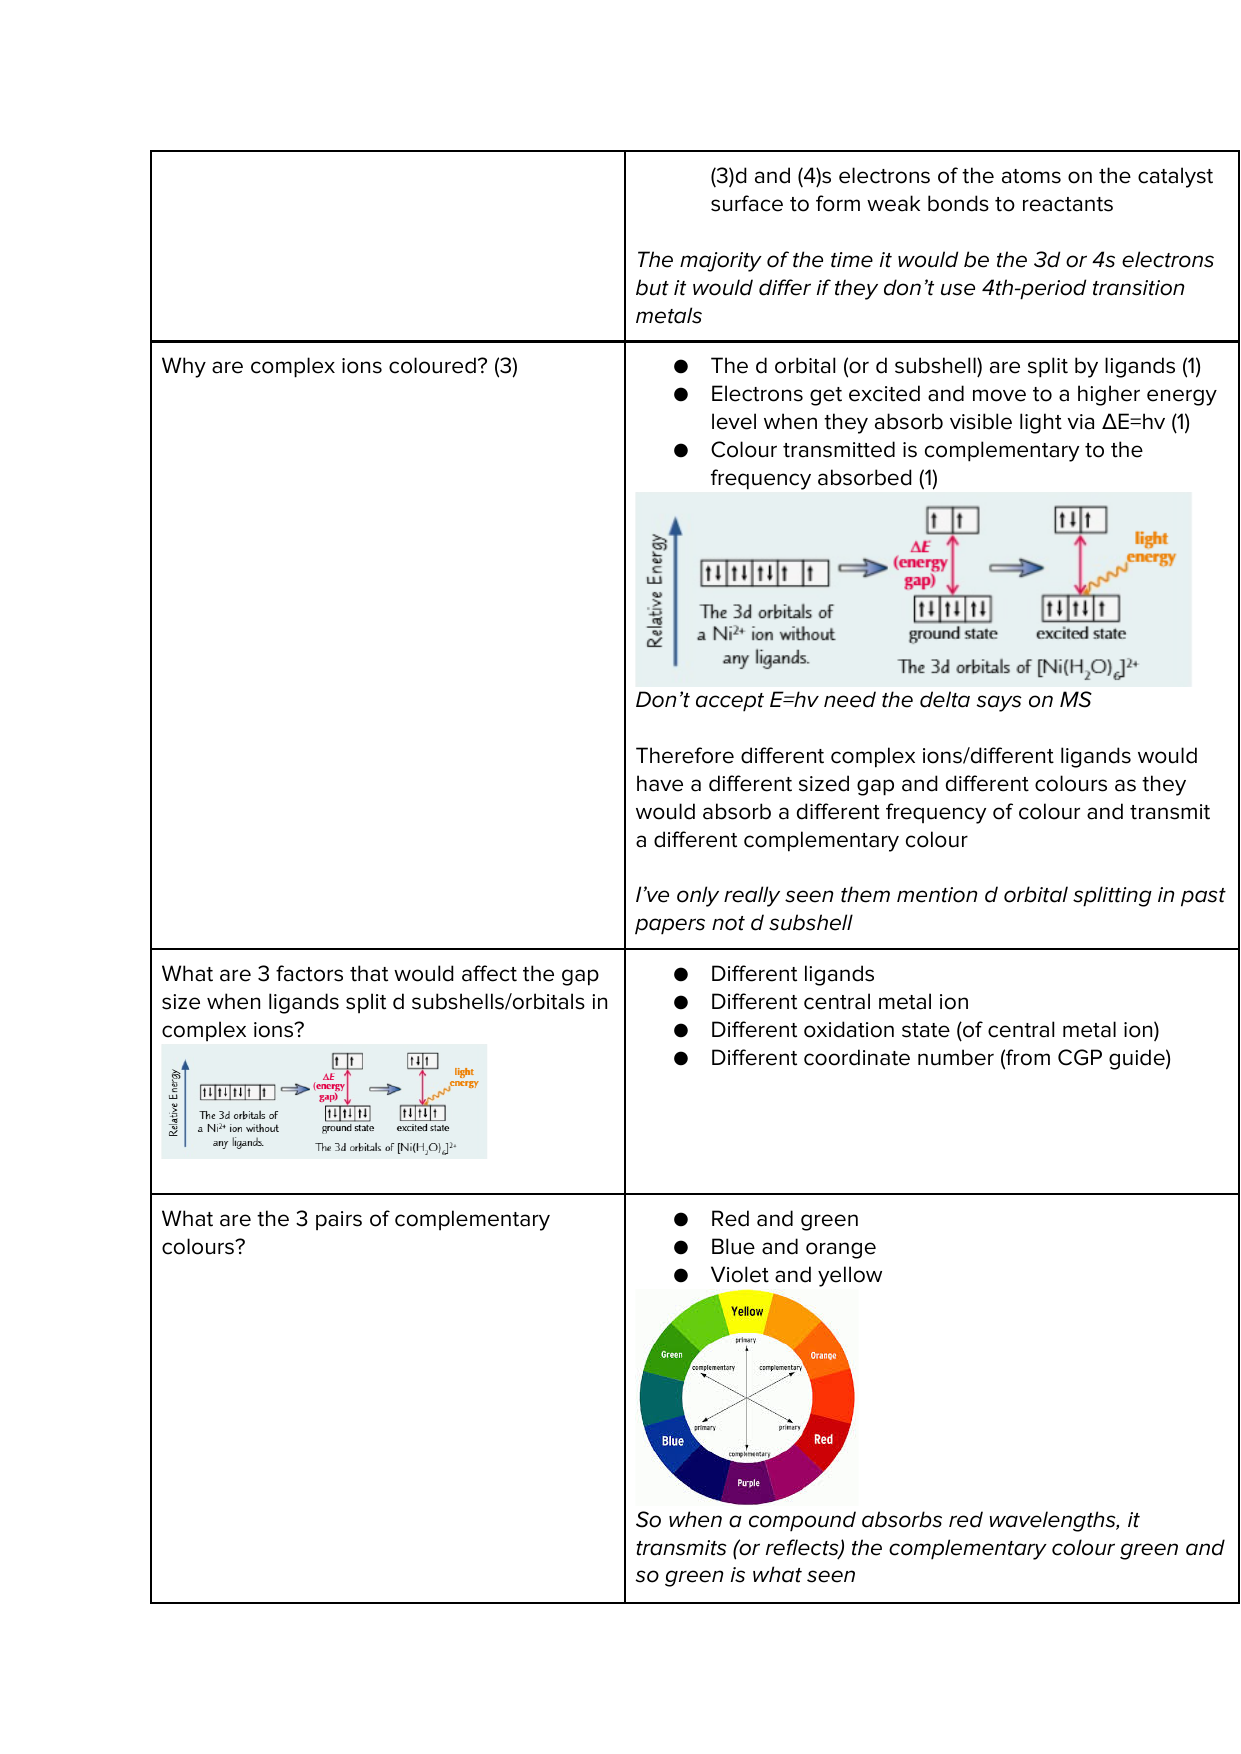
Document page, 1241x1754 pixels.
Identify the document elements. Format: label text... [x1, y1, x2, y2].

table_cell Different ligands Different central metal ion Different oxidation state (of central metal ion) Different coordinate number (from CGP guide) [626, 950, 1238, 1193]
table_cell What are 3 factors that would affect the gap size when ligands split d subshells/orbitals in complex ions? [152, 950, 624, 1193]
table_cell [152, 152, 624, 340]
table_cell The d orbital (or d subshell) are split by ligands (1) Electrons get excited and move to a higher energy level when they absorb visible light via ΔE=hv (1) Colour transmitted is complementary to the frequency absorbed (1) Don’t accept E=hv need the delta says on MS Therefore different complex ions/different ligands would have a different sized gap and different colours as they would absorb a different frequency of colour and transmit a different complementary colour I’ve only really seen them mention d orbital splitting in past papers not d subshell [626, 343, 1238, 948]
picture [635, 492, 1193, 687]
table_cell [626, 1195, 1238, 1602]
table_cell Why are complex ions coloured? (3) [152, 343, 624, 948]
picture [161, 1044, 488, 1159]
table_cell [626, 152, 1238, 340]
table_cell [152, 1195, 624, 1602]
picture [635, 1289, 859, 1506]
